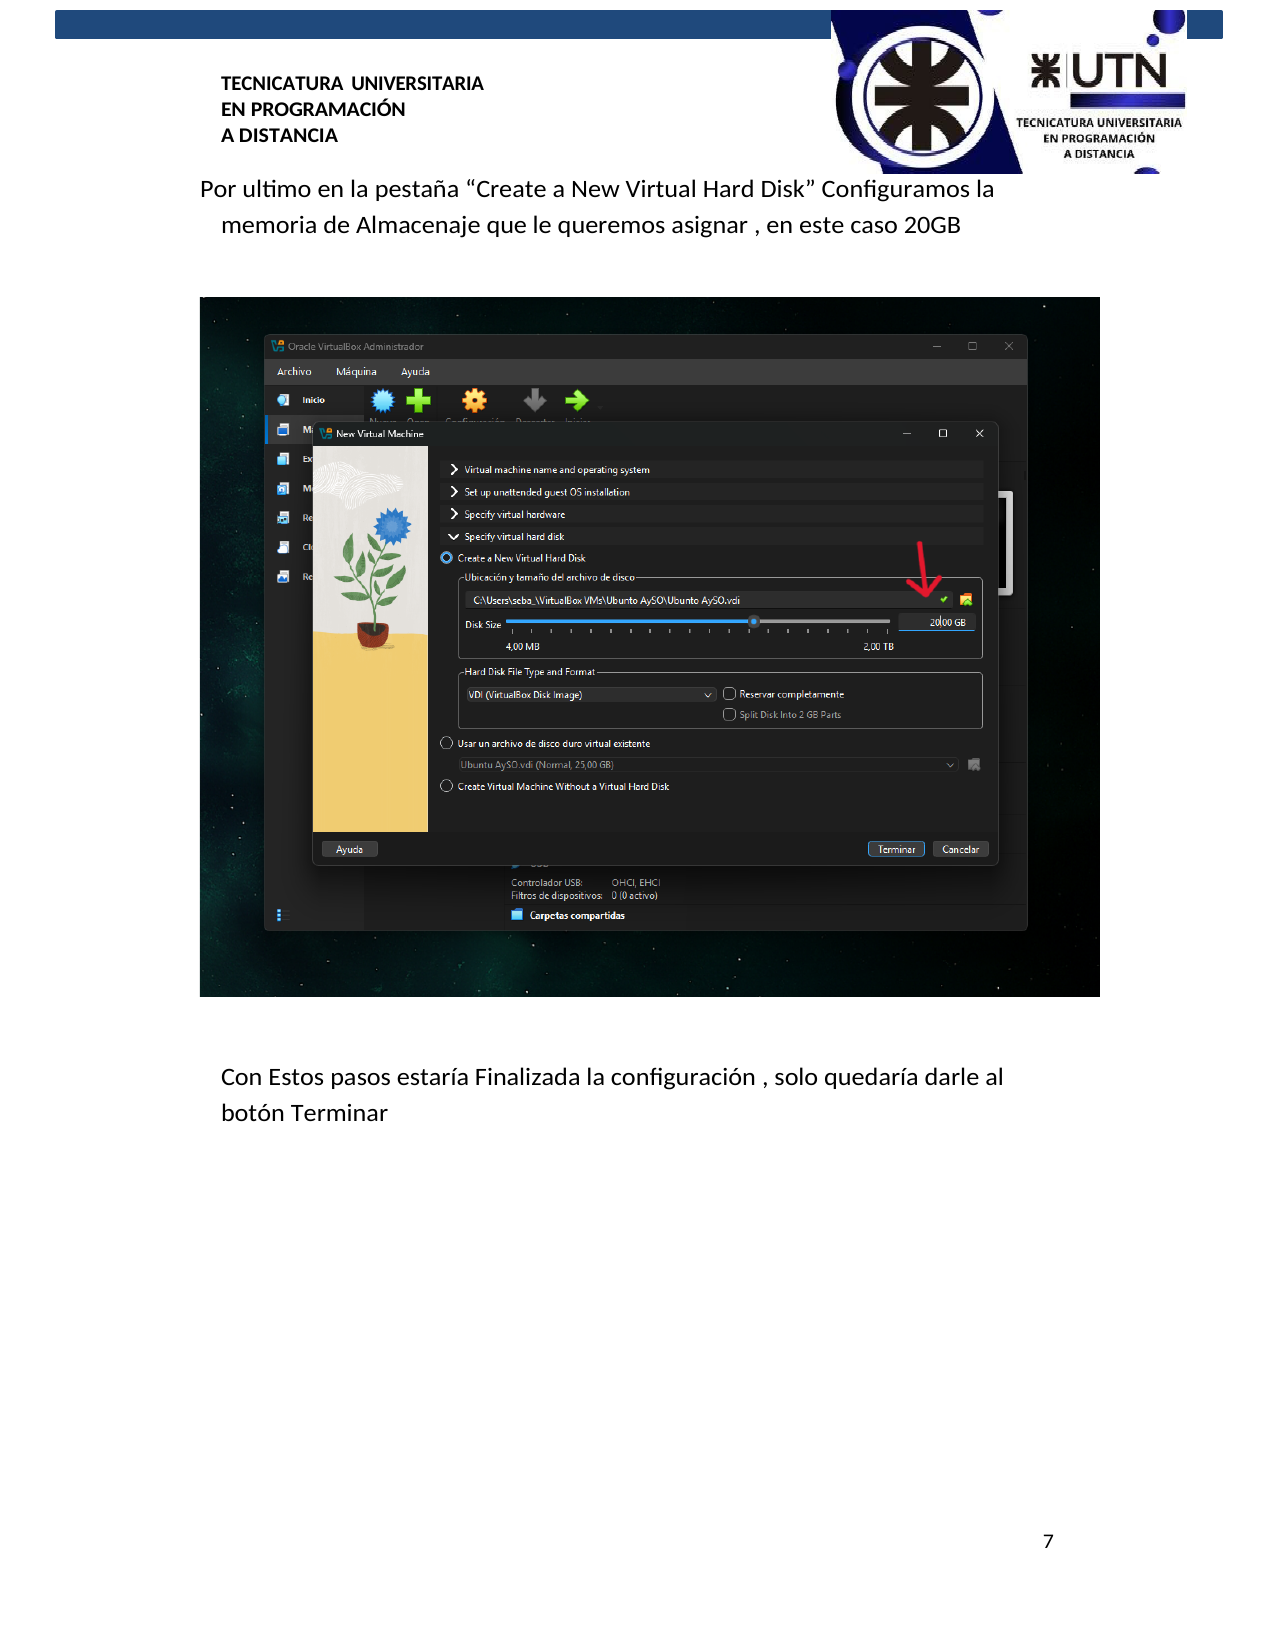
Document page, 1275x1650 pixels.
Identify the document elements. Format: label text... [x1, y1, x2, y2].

text Con Estos pasos estaría Finalizada la configuración , solo quedaría darle al botón Terminar [200, 997, 1062, 1128]
picture [199, 297, 1100, 997]
text Por ultimo en la pestaña “Create a New Virtual Hard Disk” Configuramos la memoria de Almacenaje que le queremos asignar , en este caso 20GB [200, 173, 1062, 269]
picture [831, 10, 1187, 174]
